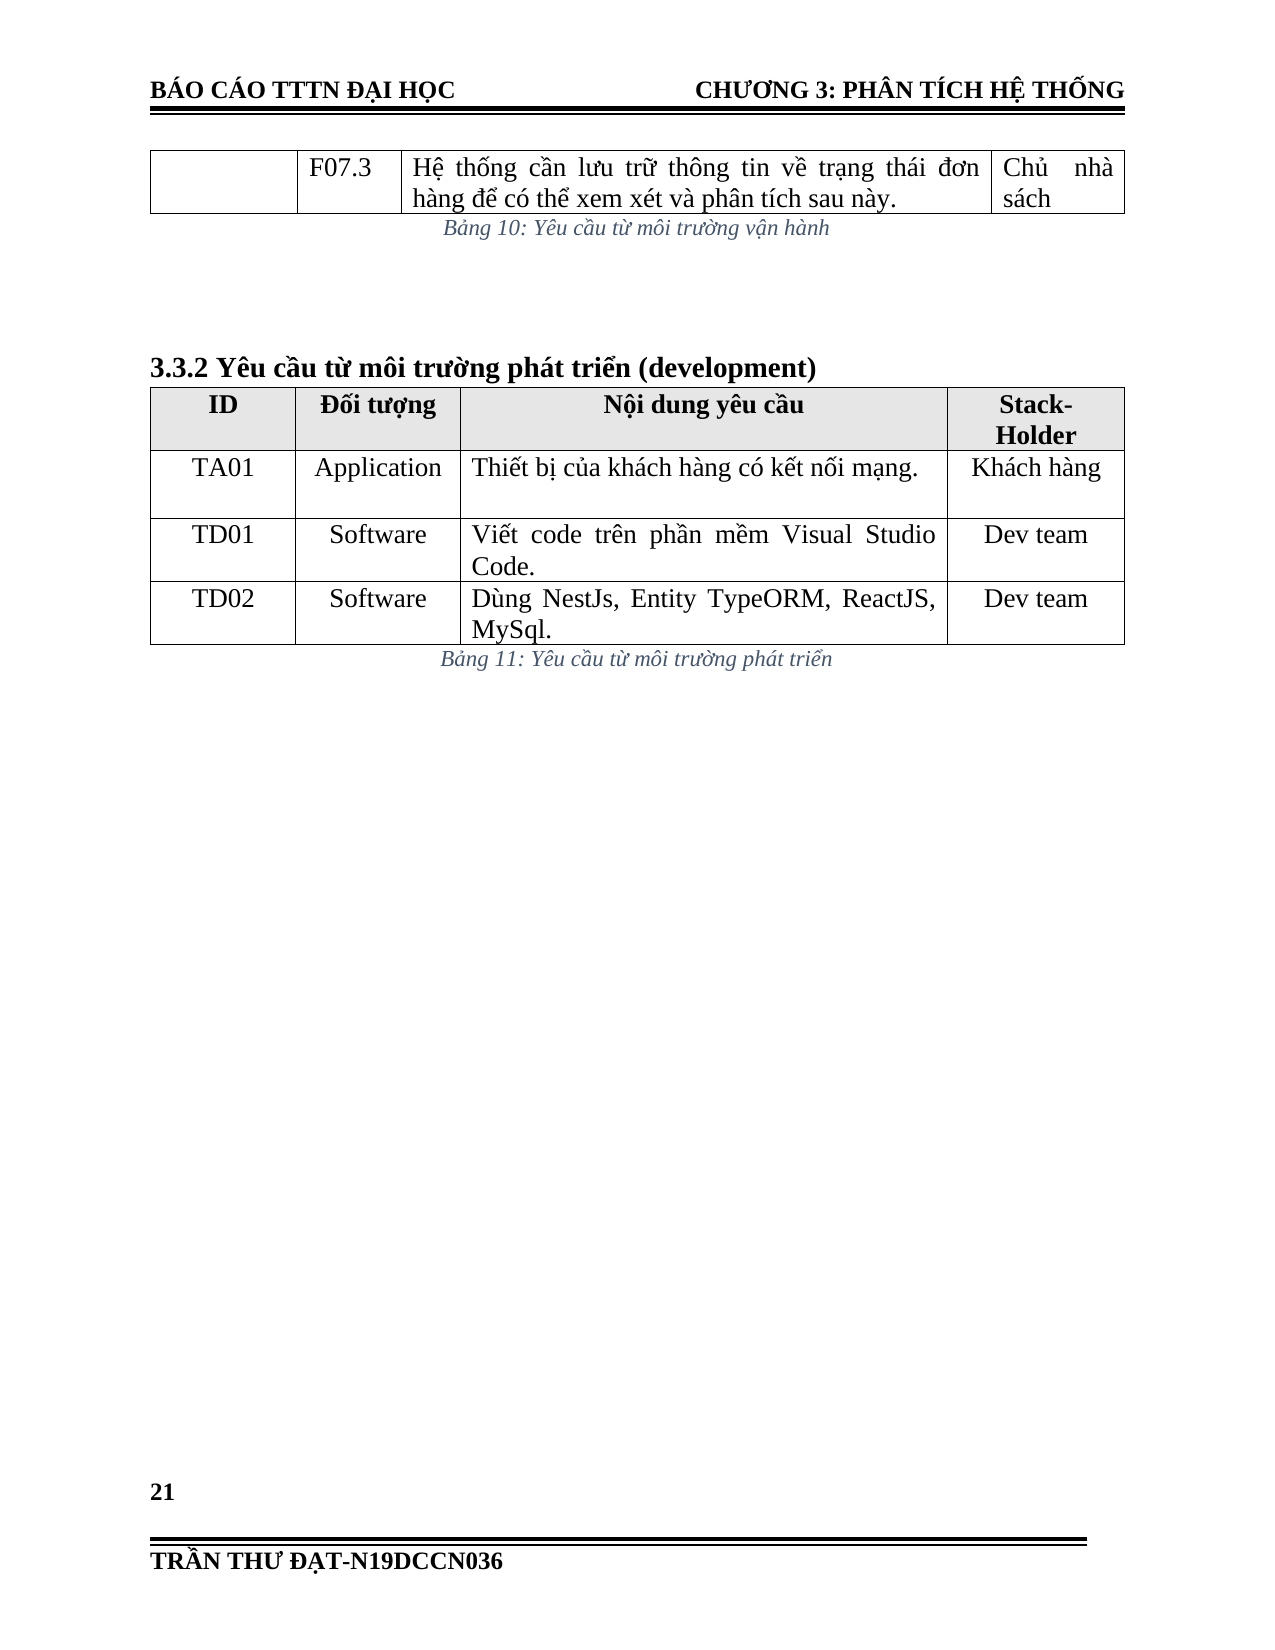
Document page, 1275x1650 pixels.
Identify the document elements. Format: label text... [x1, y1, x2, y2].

table_cell TA01 [151, 451, 295, 518]
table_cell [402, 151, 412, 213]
table_cell Dùng NestJs, Entity TypeORM, ReactJS, MySql. [461, 582, 947, 644]
table_header Stack-Holder [948, 388, 1124, 450]
table_cell Viết code trên phần mềm Visual Studio Code. [461, 519, 947, 581]
table_cell TD02 [151, 582, 295, 644]
subtitle 3.3.2 Yêu cầu từ môi trường phát triển (development) [150, 351, 1125, 384]
table_cell Dev team [948, 519, 1124, 581]
table_cell Chủ nhà sách [992, 151, 1124, 213]
table_header ID [151, 388, 295, 450]
text Bảng 11: Yêu cầu từ môi trường phát triển [150, 645, 1125, 672]
table_cell TD01 [151, 519, 295, 581]
table_cell Software [296, 519, 460, 581]
table_header Đối tượng [296, 388, 460, 450]
table_cell Software [296, 582, 460, 644]
table_header Nội dung yêu cầu [461, 388, 947, 450]
table_cell Application [296, 451, 460, 518]
table_cell Dev team [948, 582, 1124, 644]
text Bảng 10: Yêu cầu từ môi trường vận hành [150, 214, 1125, 241]
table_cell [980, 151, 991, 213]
table_cell Khách hàng [948, 451, 1124, 518]
table_cell Thiết bị của khách hàng có kết nối mạng. [461, 451, 947, 518]
table_cell F07.3 [298, 151, 401, 213]
